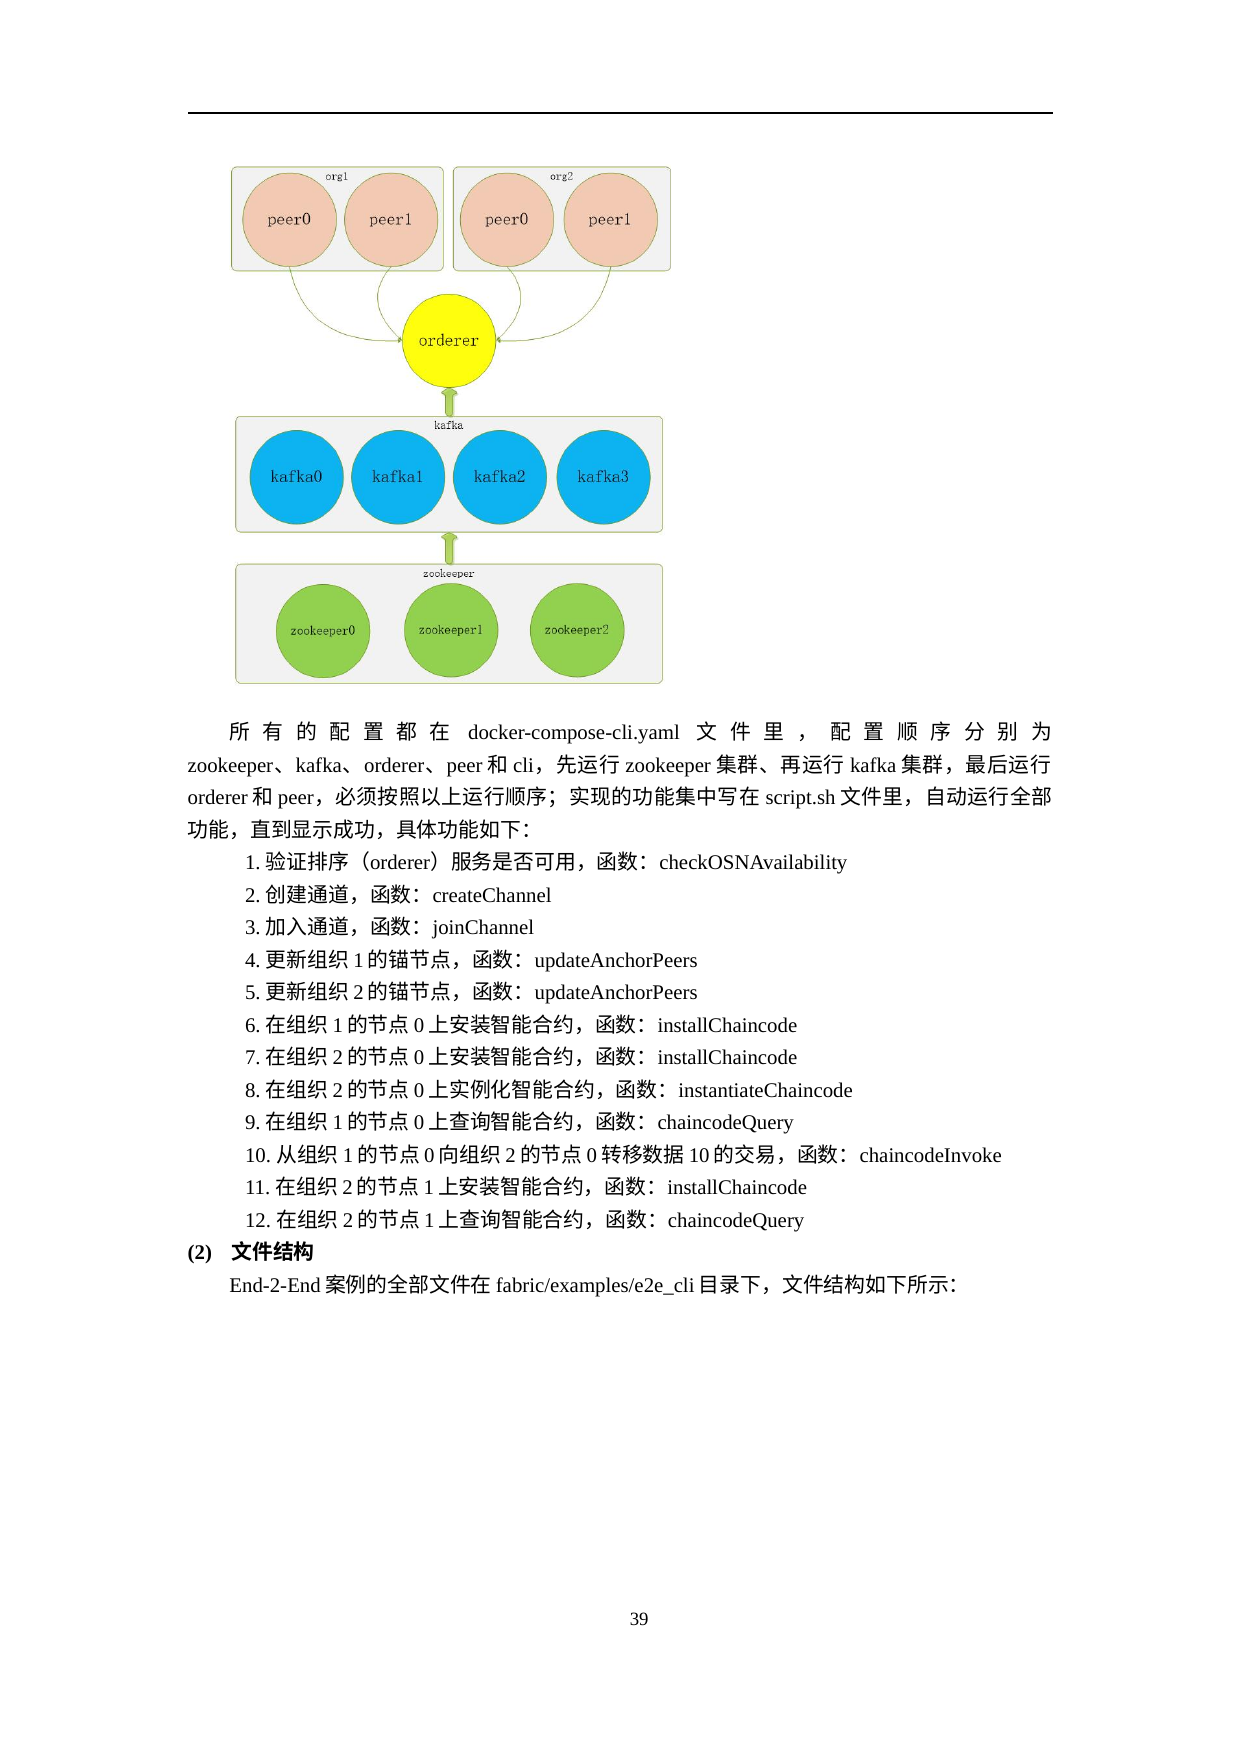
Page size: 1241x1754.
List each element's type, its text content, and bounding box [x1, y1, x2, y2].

text 12. 在组织2的节点1上查询智能合约，函数：chaincodeQuery [187, 1202, 1053, 1234]
text 3. 加入通道，函数：joinChannel [187, 909, 1053, 942]
text 5. 更新组织2的锚节点，函数：updateAnchorPeers [187, 974, 1053, 1007]
text 10. 从组织1的节点0向组织2的节点0转移数据10的交易，函数：chaincodeInvoke [187, 1137, 1053, 1169]
text 9. 在组织1的节点0上查询智能合约，函数：chaincodeQuery [187, 1104, 1053, 1137]
subtitle 文件结构 [187, 1234, 1053, 1267]
text 1. 验证排序（orderer）服务是否可用，函数：checkOSNAvailability [187, 844, 1053, 877]
text 4. 更新组织1的锚节点，函数：updateAnchorPeers [187, 942, 1053, 974]
picture [229, 162, 672, 687]
text 2. 创建通道，函数：createChannel [187, 877, 1053, 909]
text End-2-End案例的全部文件在fabric/examples/e2e_cli目录下，文件结构如下所示： [187, 1267, 1053, 1299]
text 所有的配置都在docker-compose-cli.yaml文件里，配置顺序分别为zookeeper、kafka、orderer、peer和cli，先运行zookeeper集群、再运行kafka集群，最后运行orderer和peer，必须按照以上运行顺序；实现的功能集中写在script.sh文件里，自动运行全部功能，直到显示成功，具体功能如下： [187, 714, 1053, 844]
text 7. 在组织2的节点0上安装智能合约，函数：installChaincode [187, 1039, 1053, 1072]
text 6. 在组织1的节点0上安装智能合约，函数：installChaincode [187, 1007, 1053, 1039]
text 8. 在组织2的节点0上实例化智能合约，函数：instantiateChaincode [187, 1072, 1053, 1104]
text 11. 在组织2的节点1上安装智能合约，函数：installChaincode [187, 1169, 1053, 1202]
